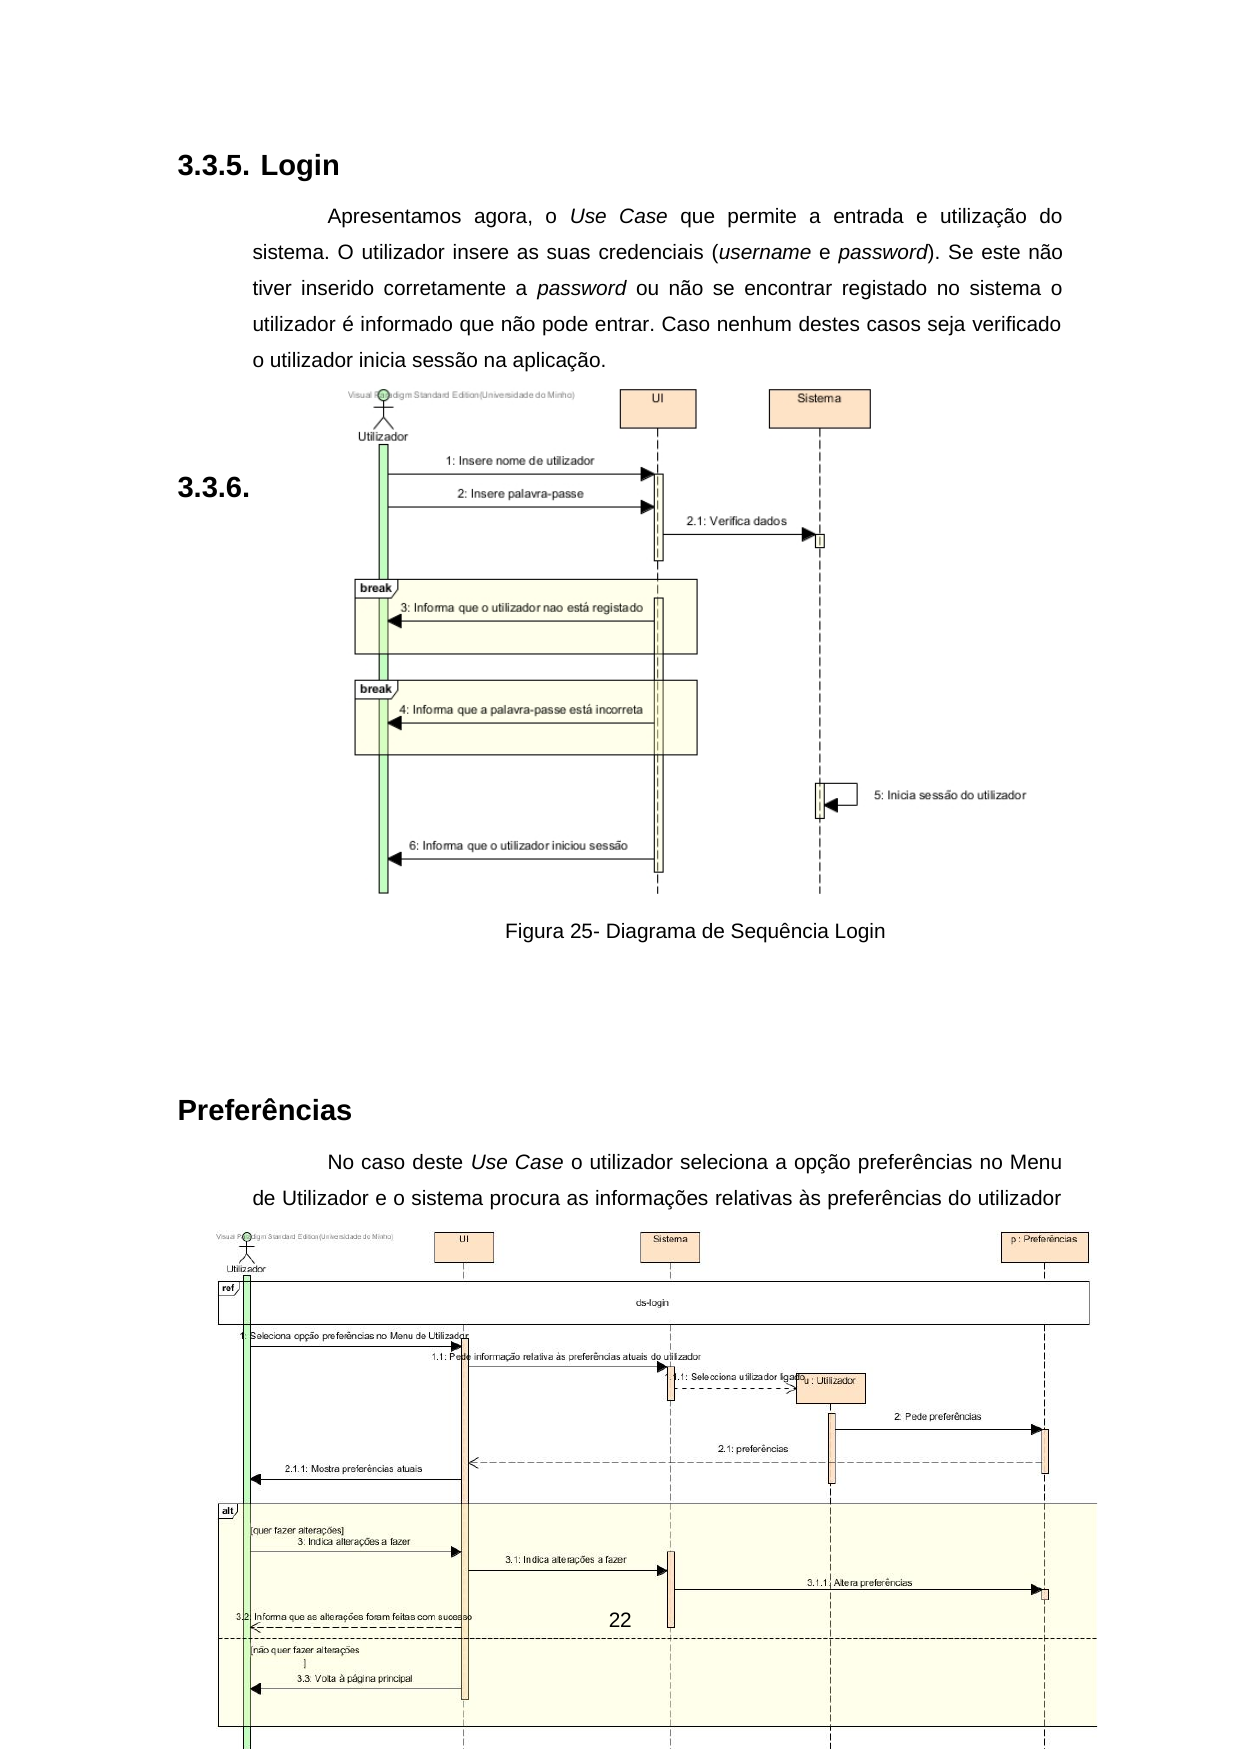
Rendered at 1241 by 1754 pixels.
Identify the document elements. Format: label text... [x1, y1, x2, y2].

picture [216, 1230, 1098, 1749]
text No caso deste Use Case o utilizador seleciona a opção preferências no Menu de Utilizador e o sistema procura as informações relativas às preferências do utilizador que se encontra ligado e apresenta-as. Este pode agora optar por fazer alterações indicando que informação deseja modificar e o sistema guarda esta informação. Caso não deseje efetuar qualquer tipo de alteração ator volta à página inicial. [252, 1150, 1063, 1210]
picture [348, 387, 1039, 894]
text Apresentamos agora, o Use Case que permite a entrada e utilização do sistema. O utilizador insere as suas credenciais (username e password). Se este não tiver inserido corretamente a password ou não se encontrar registado no sistema o utilizador é informado que não pode entrar. Caso nenhum destes casos seja verificado o utilizador inicia sessão na aplicação. [252, 204, 1063, 372]
list Login [177, 148, 1063, 181]
